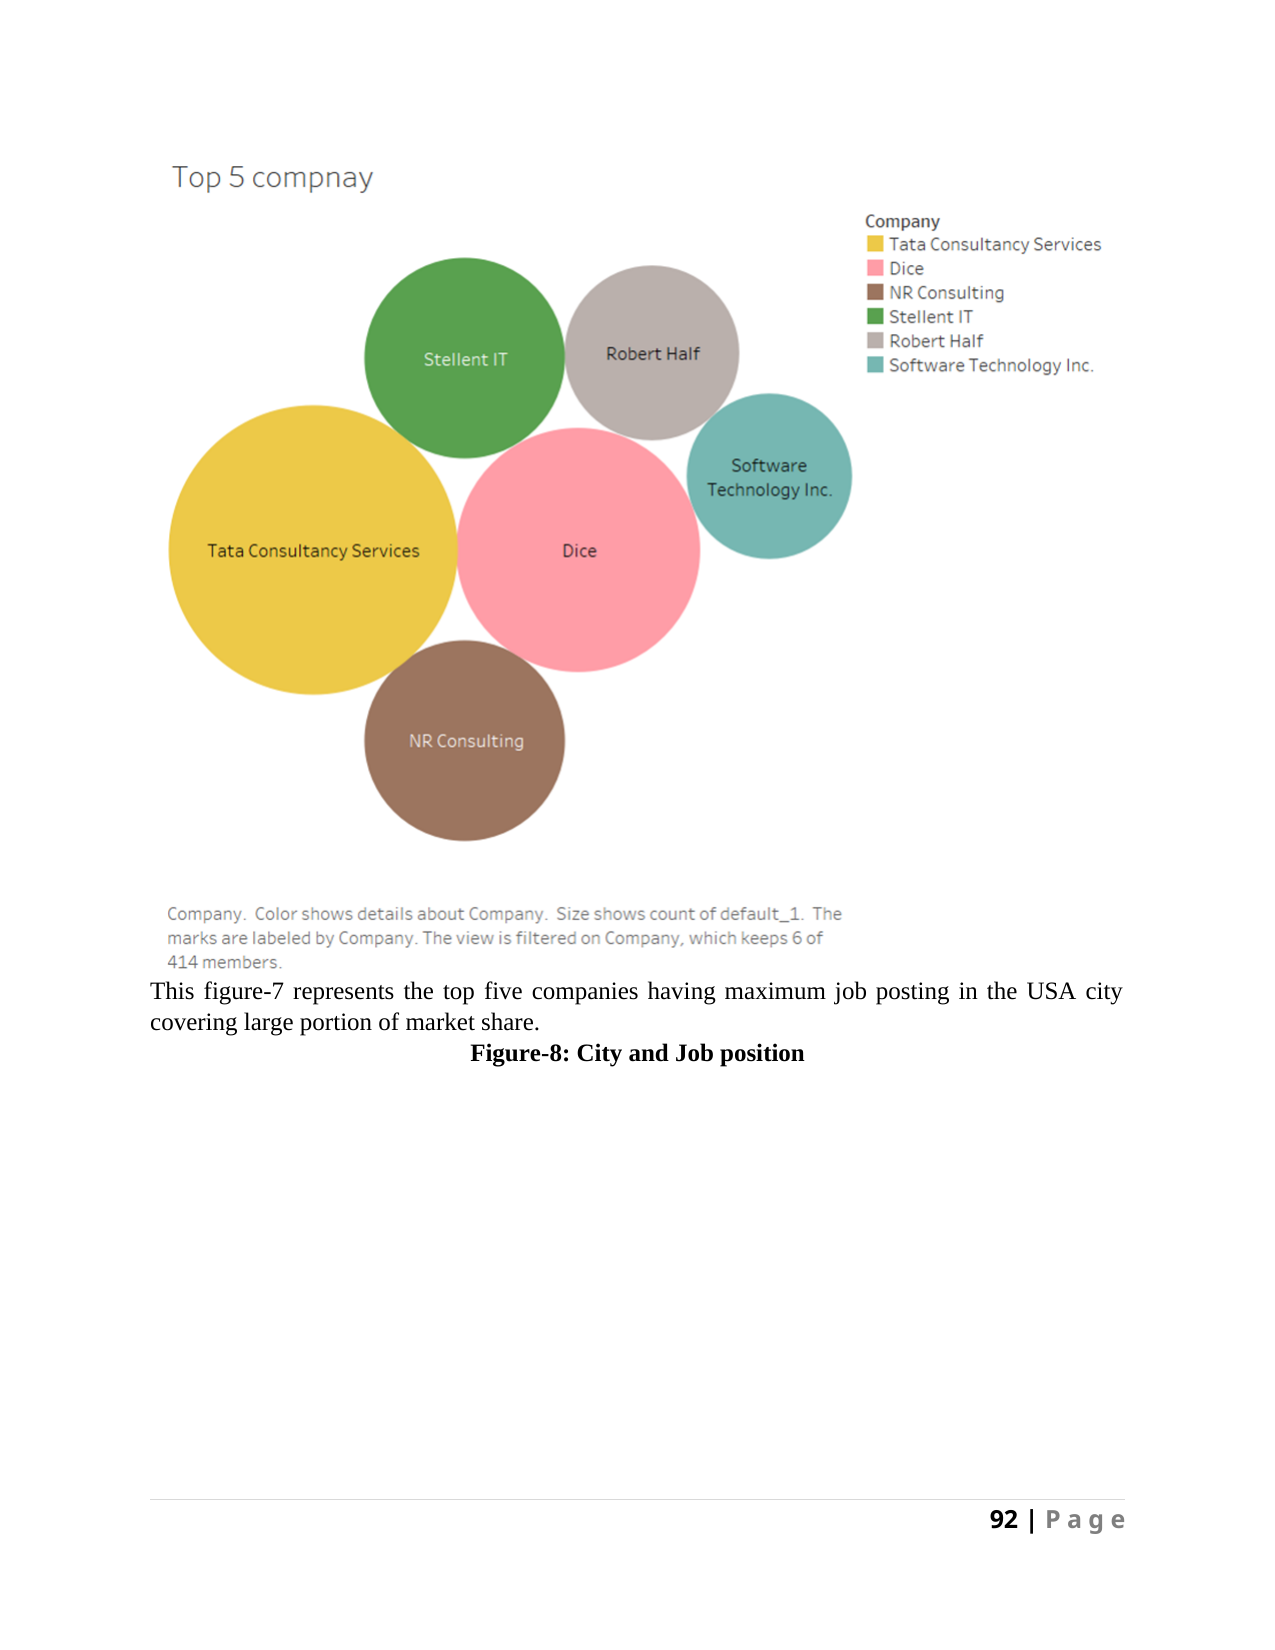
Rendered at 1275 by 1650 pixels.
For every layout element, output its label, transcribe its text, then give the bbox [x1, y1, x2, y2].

picture [167, 150, 1108, 974]
text Figure-8: City and Job position [150, 1038, 1125, 1067]
text This figure-7 represents the top five companies having maximum job posting in the USA city covering large portion of market share. [150, 976, 1125, 1036]
